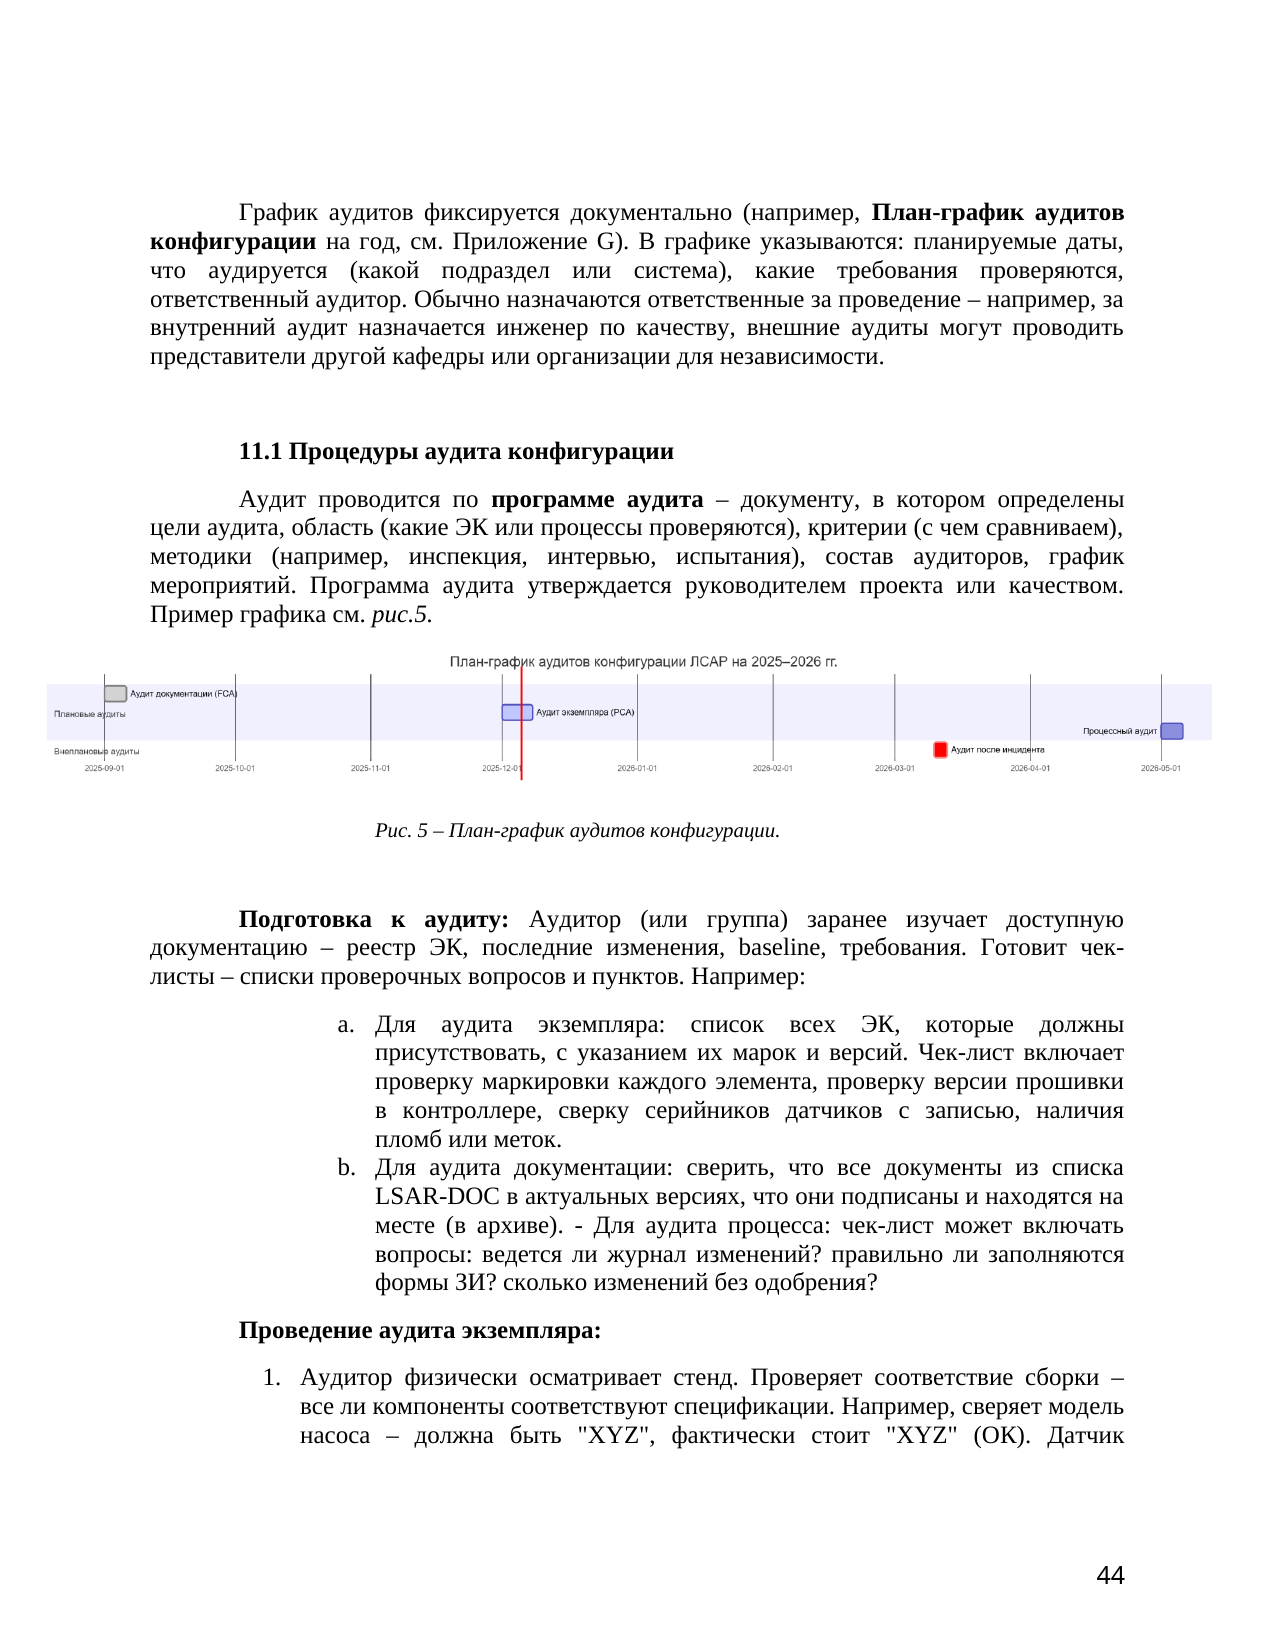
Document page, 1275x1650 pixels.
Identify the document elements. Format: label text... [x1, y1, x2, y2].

text Проведение аудита экземпляра: [150, 1315, 1125, 1344]
list Для аудита документации: сверить, что все документы из списка LSAR-DOC в актуальных версиях, что они подписаны и находятся на месте (в архиве). - Для аудита процесса: чек-лист может включать вопросы: ведется ли журнал изменений? правильно ли заполняются формы ЗИ? сколько изменений без одобрения? [337, 1152, 1125, 1296]
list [262, 1362, 1125, 1449]
text Подготовка к аудиту: Аудитор (или группа) заранее изучает доступную документацию – реестр ЭК, последние изменения, baseline, требования. Готовит чек-листы – списки проверочных вопросов и пунктов. Например: [150, 904, 1125, 990]
list Для аудита экземпляра: список всех ЭК, которые должны присутствовать, с указанием их марок и версий. Чек-лист включает проверку маркировки каждого элемента, проверку версии прошивки в контроллере, сверку серийников датчиков с записью, наличия пломб или меток. [337, 1009, 1125, 1152]
picture [46, 646, 1240, 800]
subtitle 11.1 Процедуры аудита конфигурации [150, 436, 1125, 465]
text График аудитов фиксируется документально (например, План-график аудитов конфигурации на год, см. Приложение G). В графике указываются: планируемые даты, что аудируется (какой подраздел или система), какие требования проверяются, ответственный аудитор. Обычно назначаются ответственные за проведение – например, за внутренний аудит назначается инженер по качеству, внешние аудиты могут проводить представители другой кафедры или организации для независимости. [150, 197, 1125, 370]
text Рис. 5 – План-график аудитов конфигурации. [32, 818, 1125, 842]
text Аудит проводится по программе аудита – документу, в котором определены цели аудита, область (какие ЭК или процессы проверяются), критерии (с чем сравниваем), методики (например, инспекция, интервью, испытания), состав аудиторов, график мероприятий. Программа аудита утверждается руководителем проекта или качеством. Пример графика см. рис.5. [150, 484, 1125, 627]
